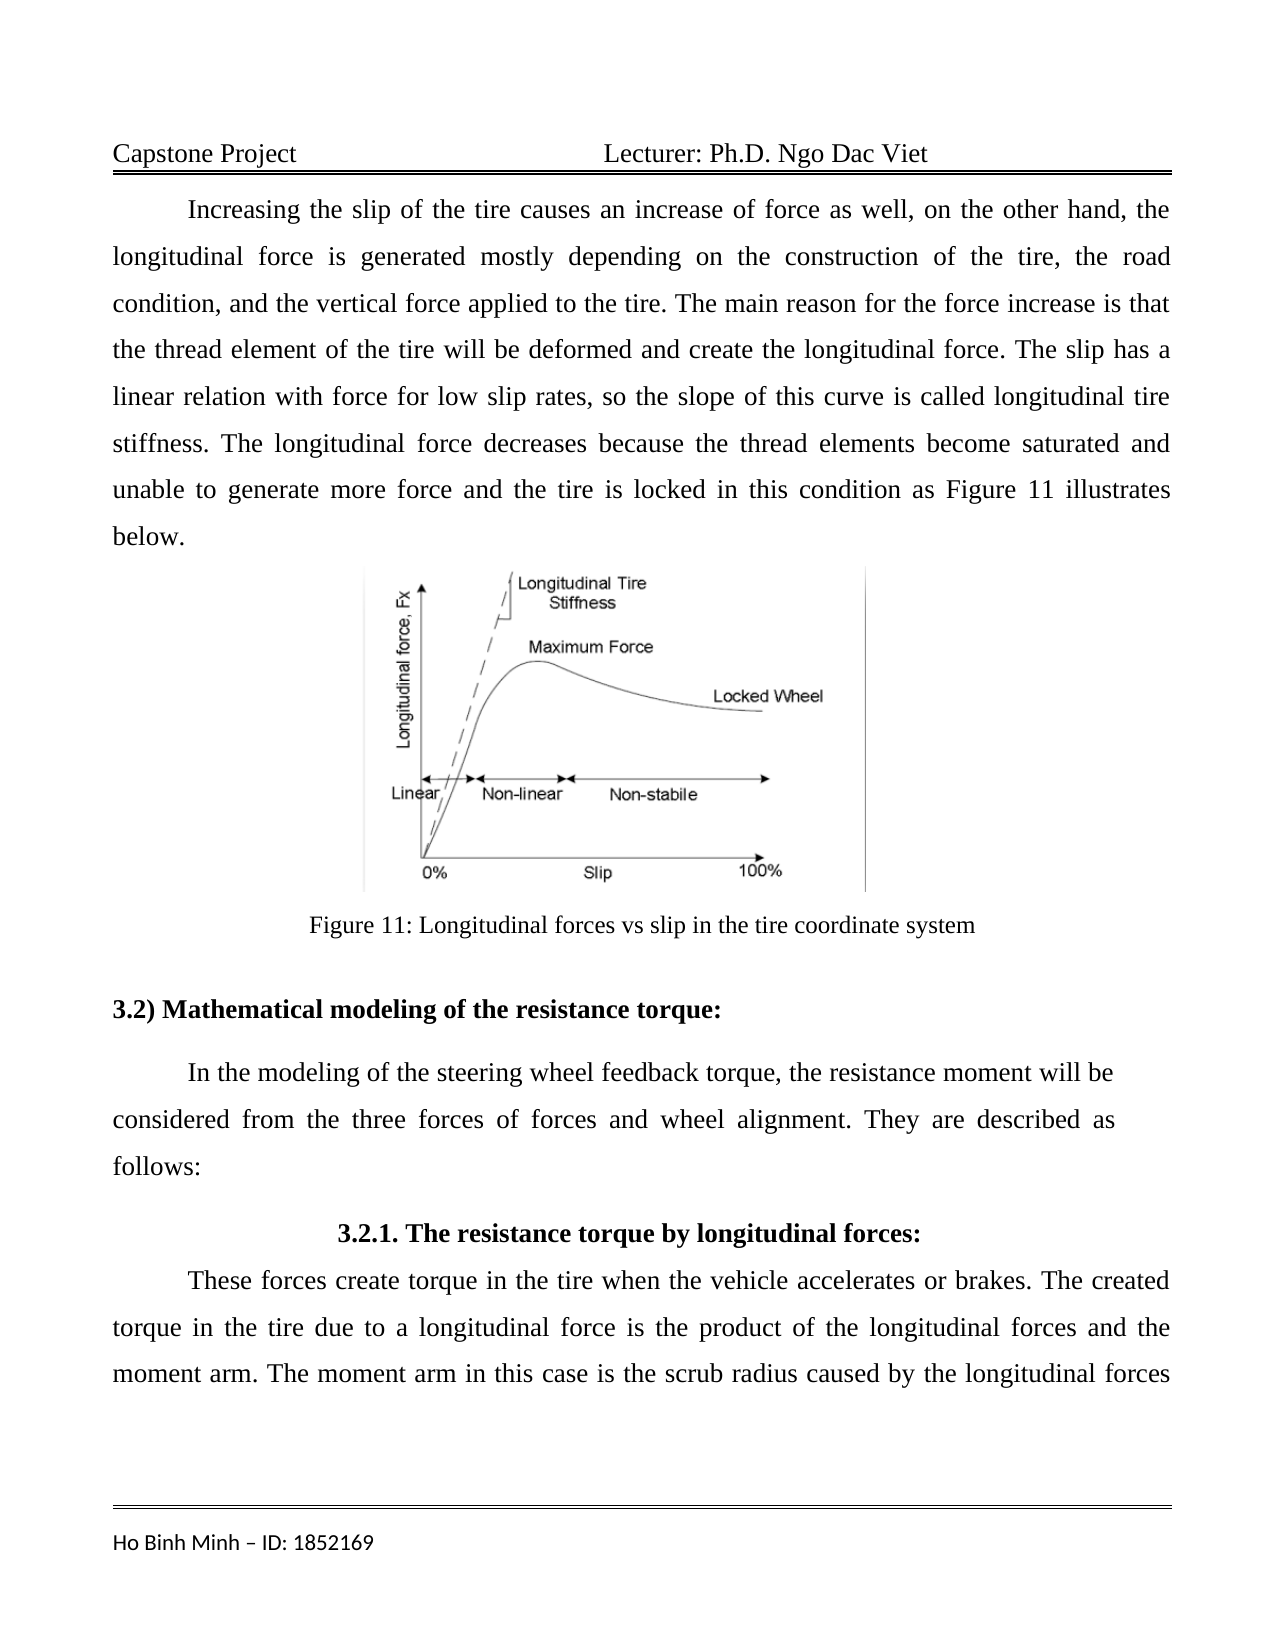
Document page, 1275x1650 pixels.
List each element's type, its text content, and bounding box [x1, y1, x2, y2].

picture [362, 566, 866, 892]
list Increasing the slip of the tire causes an increase of force as well, on the other hand, the longitudinal force is generated mostly depending on the construction of the tire, the road condition, and the vertical force applied to the tire. The main reason for the force increase is that the thread element of the tire will be deformed and create the longitudinal force. The slip has a linear relation with force for low slip rates, so the slope of this curve is called longitudinal tire stiffness. The longitudinal force decreases because the thread elements become saturated and unable to generate more force and the tire is locked in this condition as Figure 11 illustrates below. [112, 193, 1172, 551]
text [112, 1264, 1172, 1388]
text In the modeling of the steering wheel feedback torque, the resistance moment will be considered from the three forces of forces and wheel alignment. They are described as follows: [112, 1056, 1116, 1181]
text Figure 11: Longitudinal forces vs slip in the tire coordinate system [112, 910, 1172, 939]
list 3.2) Mathematical modeling of the resistance torque: [112, 993, 1116, 1024]
subtitle 3.2.1. The resistance torque by longitudinal forces: [262, 1217, 1172, 1248]
